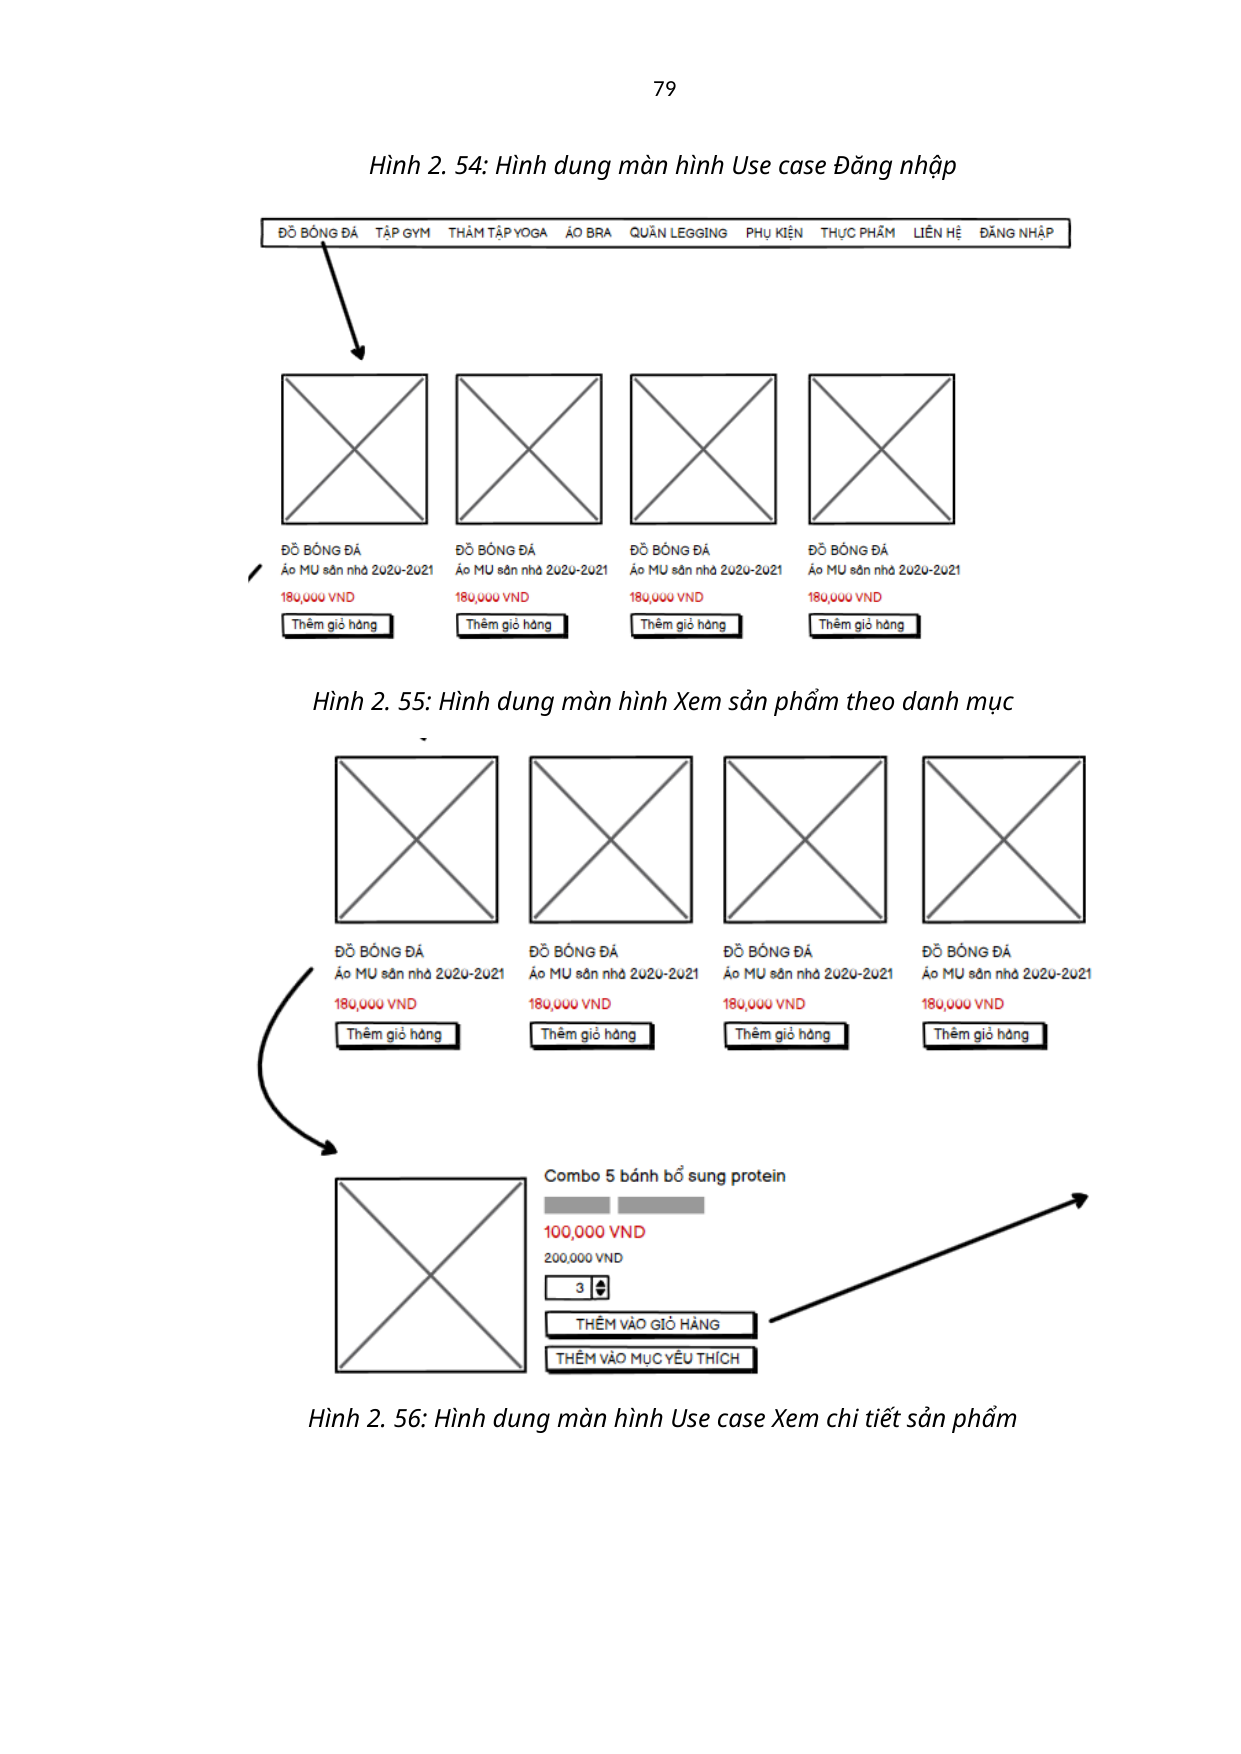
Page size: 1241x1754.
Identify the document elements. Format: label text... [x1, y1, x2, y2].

text Hình 2. 55: Hình dung màn hình Xem sản phẩm theo danh mục [207, 683, 1122, 717]
text Hình 2. 54: Hình dung màn hình Use case Đăng nhập [207, 148, 1122, 182]
text Hình 2. 56: Hình dung màn hình Use case Xem chi tiết sản phẩm [207, 1401, 1122, 1435]
picture [206, 738, 1123, 1382]
picture [248, 202, 1081, 665]
